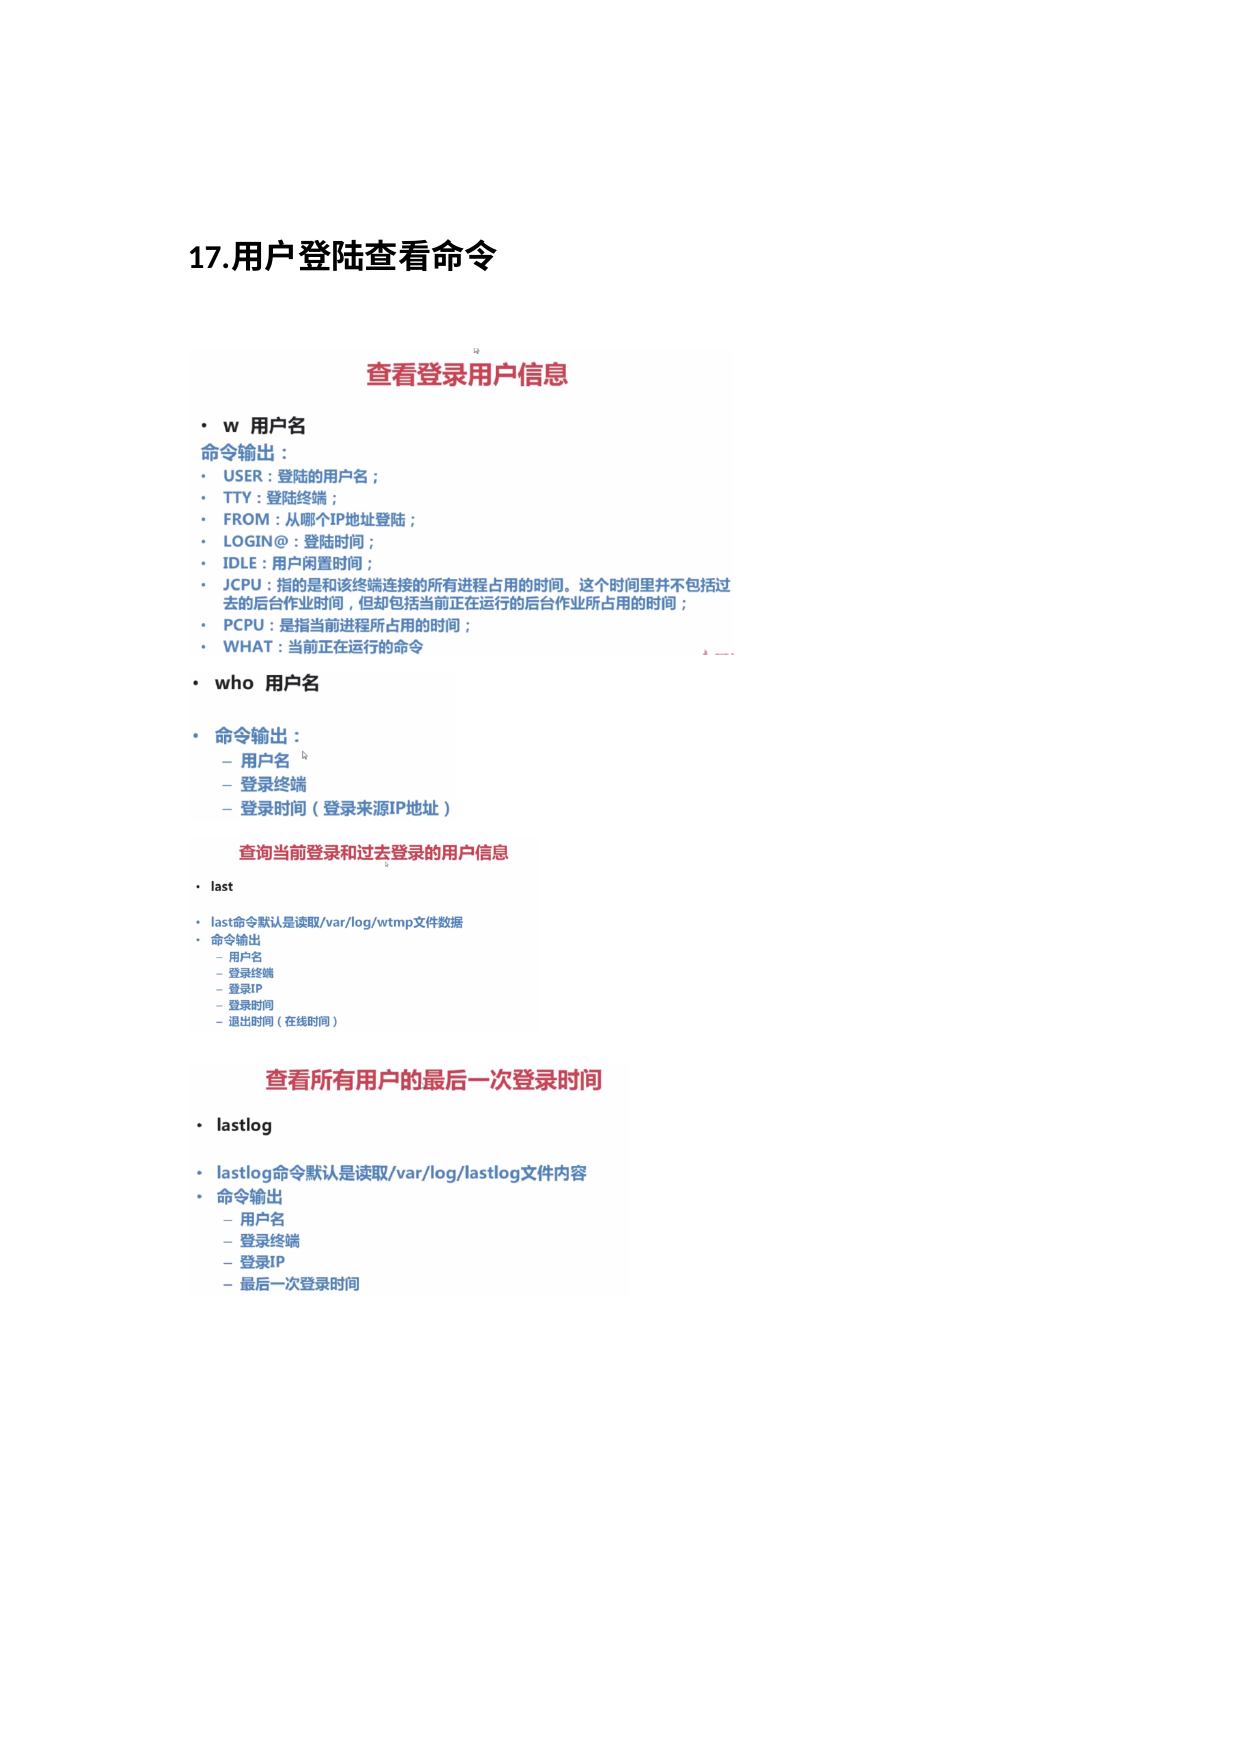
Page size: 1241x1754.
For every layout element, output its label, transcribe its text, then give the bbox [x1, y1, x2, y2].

picture [187, 348, 735, 655]
subtitle 17. 用户登陆查看命令 [187, 222, 1053, 287]
picture [187, 836, 541, 1034]
picture [187, 673, 457, 821]
picture [187, 1063, 629, 1297]
